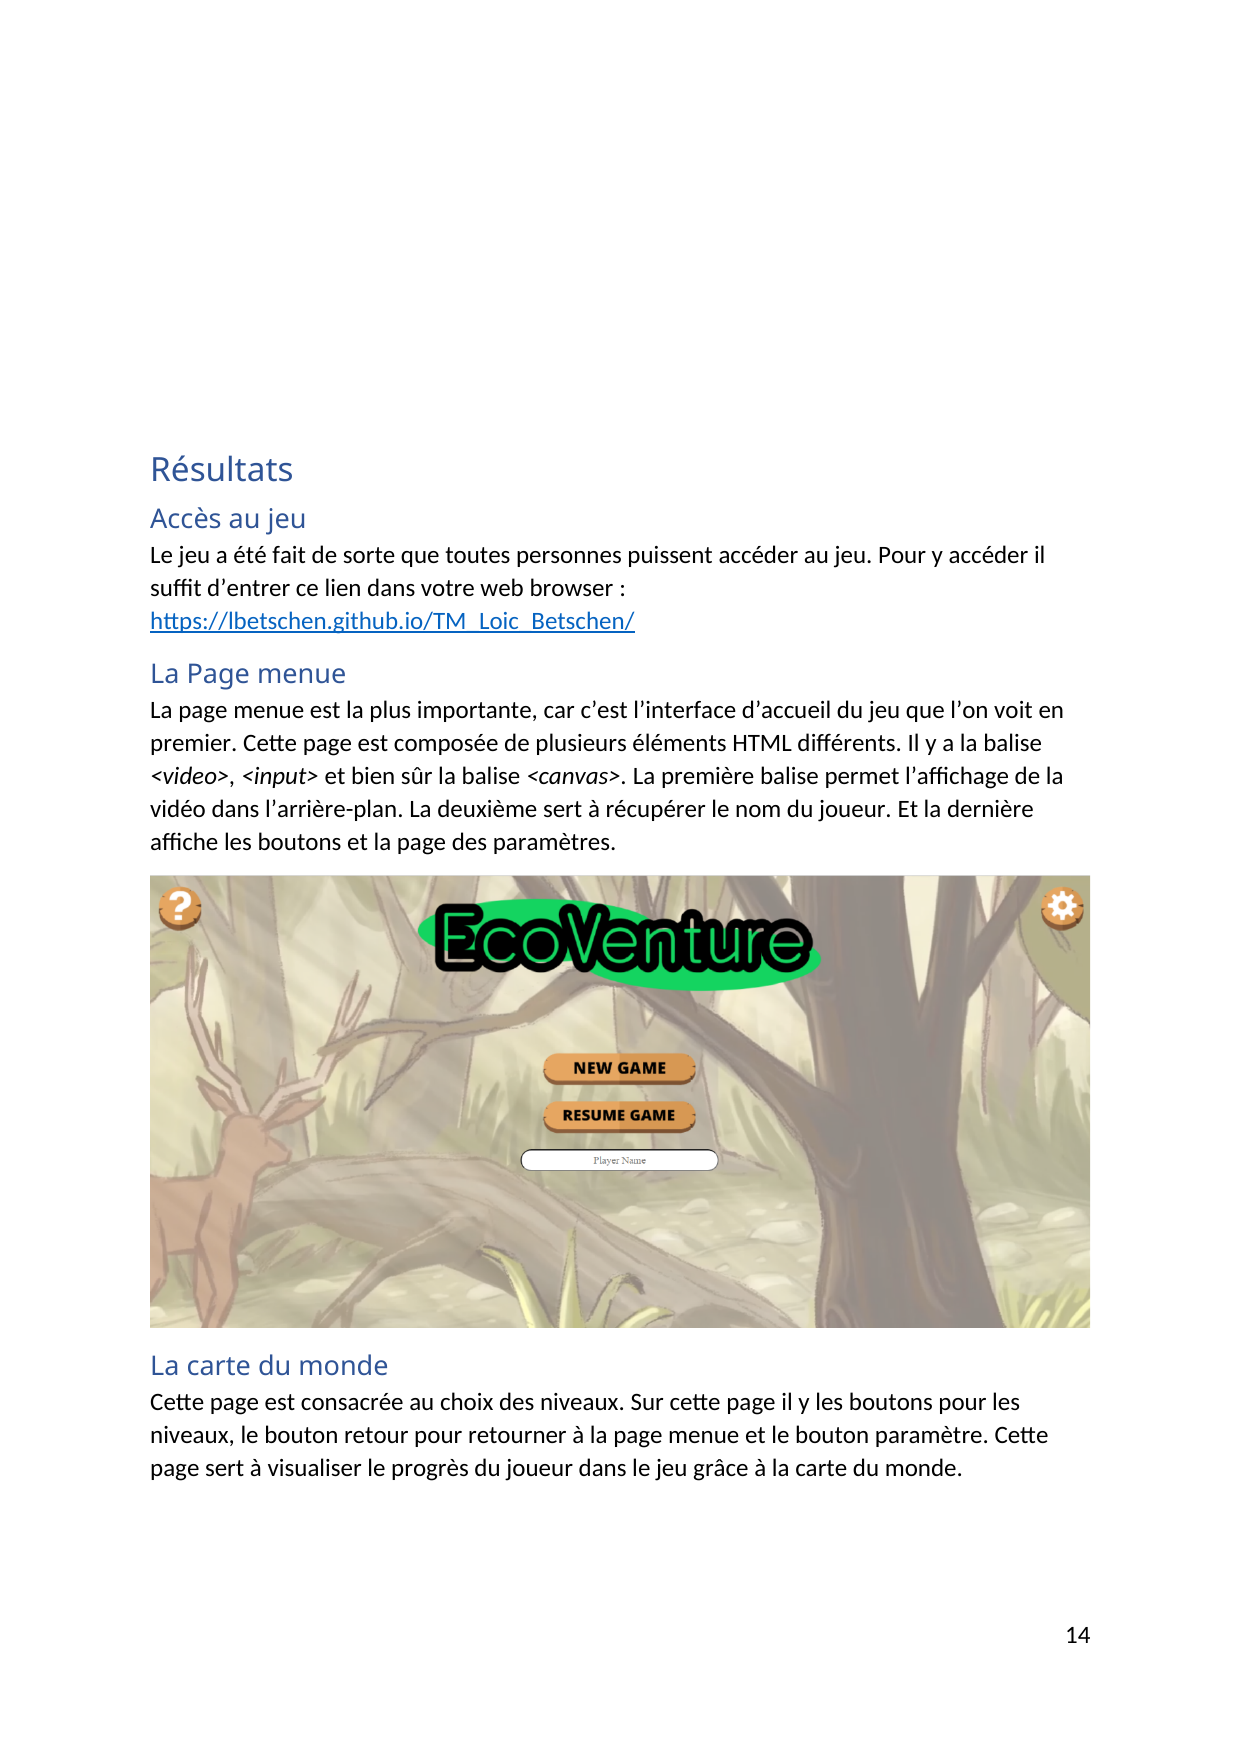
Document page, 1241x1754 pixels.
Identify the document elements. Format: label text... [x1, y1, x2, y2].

text Cette page est consacrée au choix des niveaux. Sur cette page il y les boutons pour les niveaux, le bouton retour pour retourner à la page menue et le bouton paramètre. Cette page sert à visualiser le progrès du joueur dans le jeu grâce à la carte du monde. [150, 1387, 1090, 1483]
picture [150, 875, 1091, 1328]
text Le jeu a été fait de sorte que toutes personnes puissent accéder au jeu. Pour y accéder il suffit d’entrer ce lien dans votre web browser : https://lbetschen.github.io/TM_Loic_Betschen/ [150, 539, 1090, 635]
text La page menue est la plus importante, car c’est l’interface d’accueil du jeu que l’on voit en premier. Cette page est composée de plusieurs éléments HTML différents. Il y a la balise <video>, <input> et bien sûr la balise <canvas>. La première balise permet l’affichage de la vidéo dans l’arrière-plan. La deuxième sert à récupérer le nom du joueur. Et la dernière affiche les boutons et la page des paramètres. [150, 694, 1090, 856]
subtitle La carte du monde [150, 1347, 1090, 1384]
subtitle Accès au jeu [150, 499, 1090, 536]
subtitle La Page menue [150, 654, 1090, 691]
subtitle Résultats [150, 446, 1090, 491]
